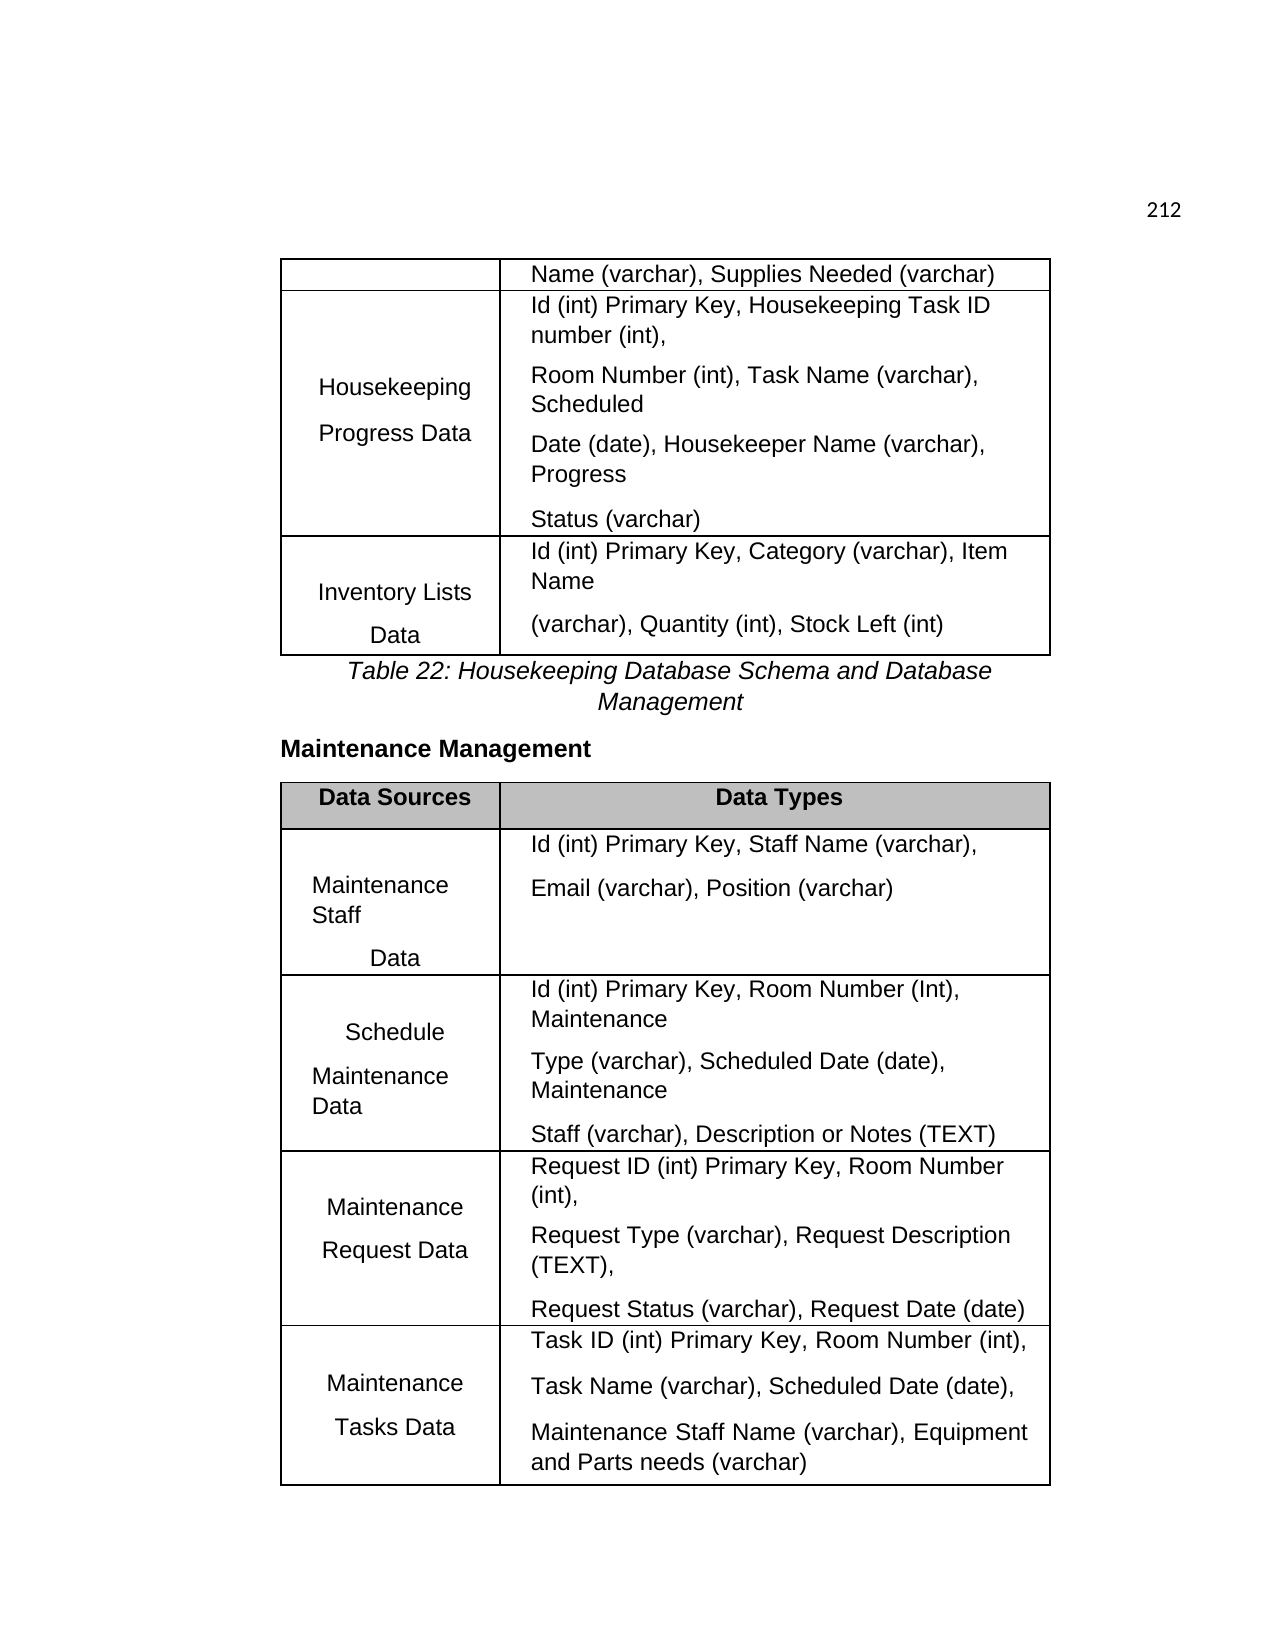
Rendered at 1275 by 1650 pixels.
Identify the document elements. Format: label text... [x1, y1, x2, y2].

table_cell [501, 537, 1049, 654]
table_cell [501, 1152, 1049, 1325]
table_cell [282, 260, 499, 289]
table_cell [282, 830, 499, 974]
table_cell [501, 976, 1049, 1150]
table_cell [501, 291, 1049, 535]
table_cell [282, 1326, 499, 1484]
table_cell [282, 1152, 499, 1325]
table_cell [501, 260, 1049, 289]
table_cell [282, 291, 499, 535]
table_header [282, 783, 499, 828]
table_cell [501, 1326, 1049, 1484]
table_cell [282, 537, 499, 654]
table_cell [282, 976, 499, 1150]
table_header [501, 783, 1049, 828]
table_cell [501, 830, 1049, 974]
text Table 22: Housekeeping Database Schema and Database Management [280, 656, 1062, 716]
text Maintenance Management [280, 734, 1062, 763]
